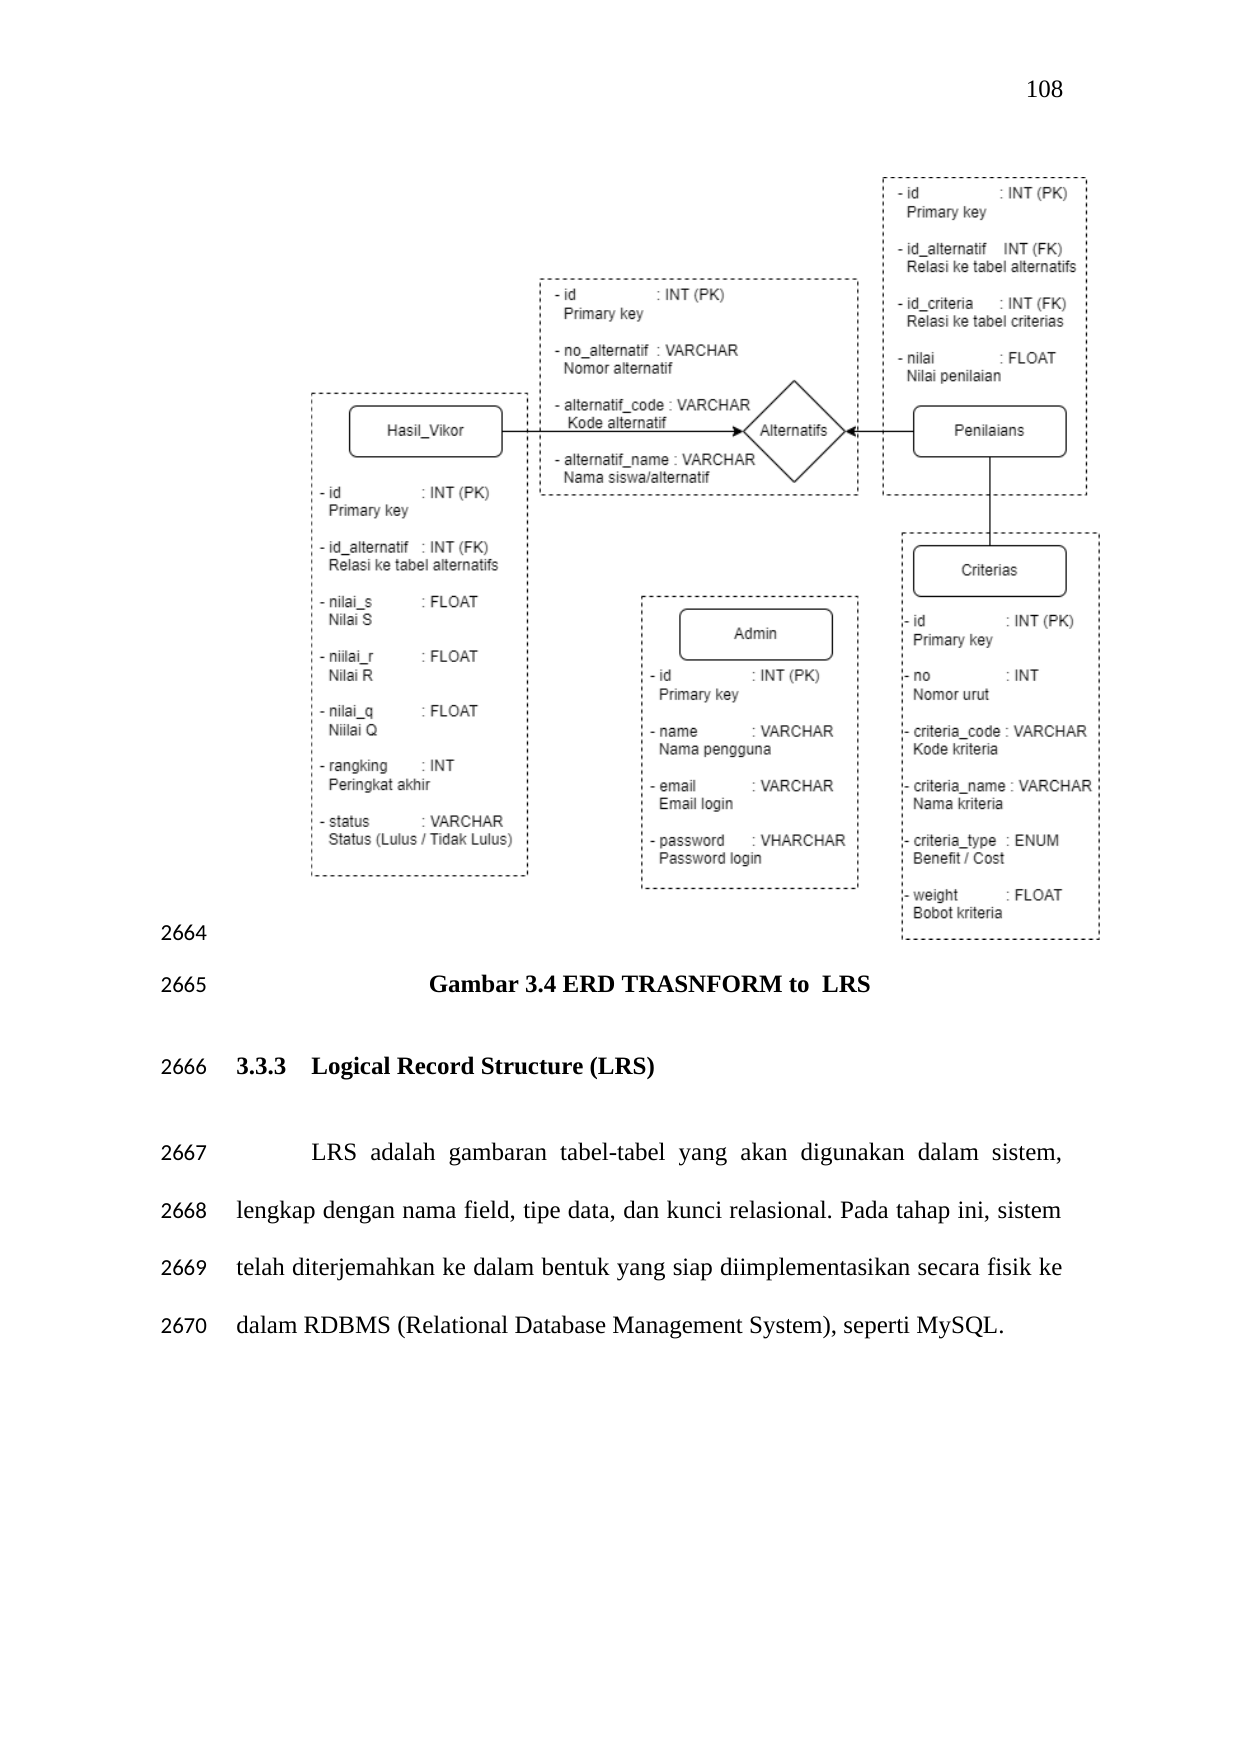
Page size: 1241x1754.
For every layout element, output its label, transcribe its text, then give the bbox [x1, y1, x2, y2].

text Gambar 3.4 ERD TRASNFORM to LRS [236, 969, 1063, 997]
subtitle Logical Record Structure (LRS) [236, 1051, 1063, 1080]
picture [311, 177, 1102, 940]
text LRS adalah gambaran tabel-tabel yang akan digunakan dalam sistem, lengkap dengan nama field, tipe data, dan kunci relasional. Pada tahap ini, sistem telah diterjemahkan ke dalam bentuk yang siap diimplementasikan secara fisik ke dalam RDBMS (Relational Database Management System), seperti MySQL. [236, 1137, 1063, 1339]
